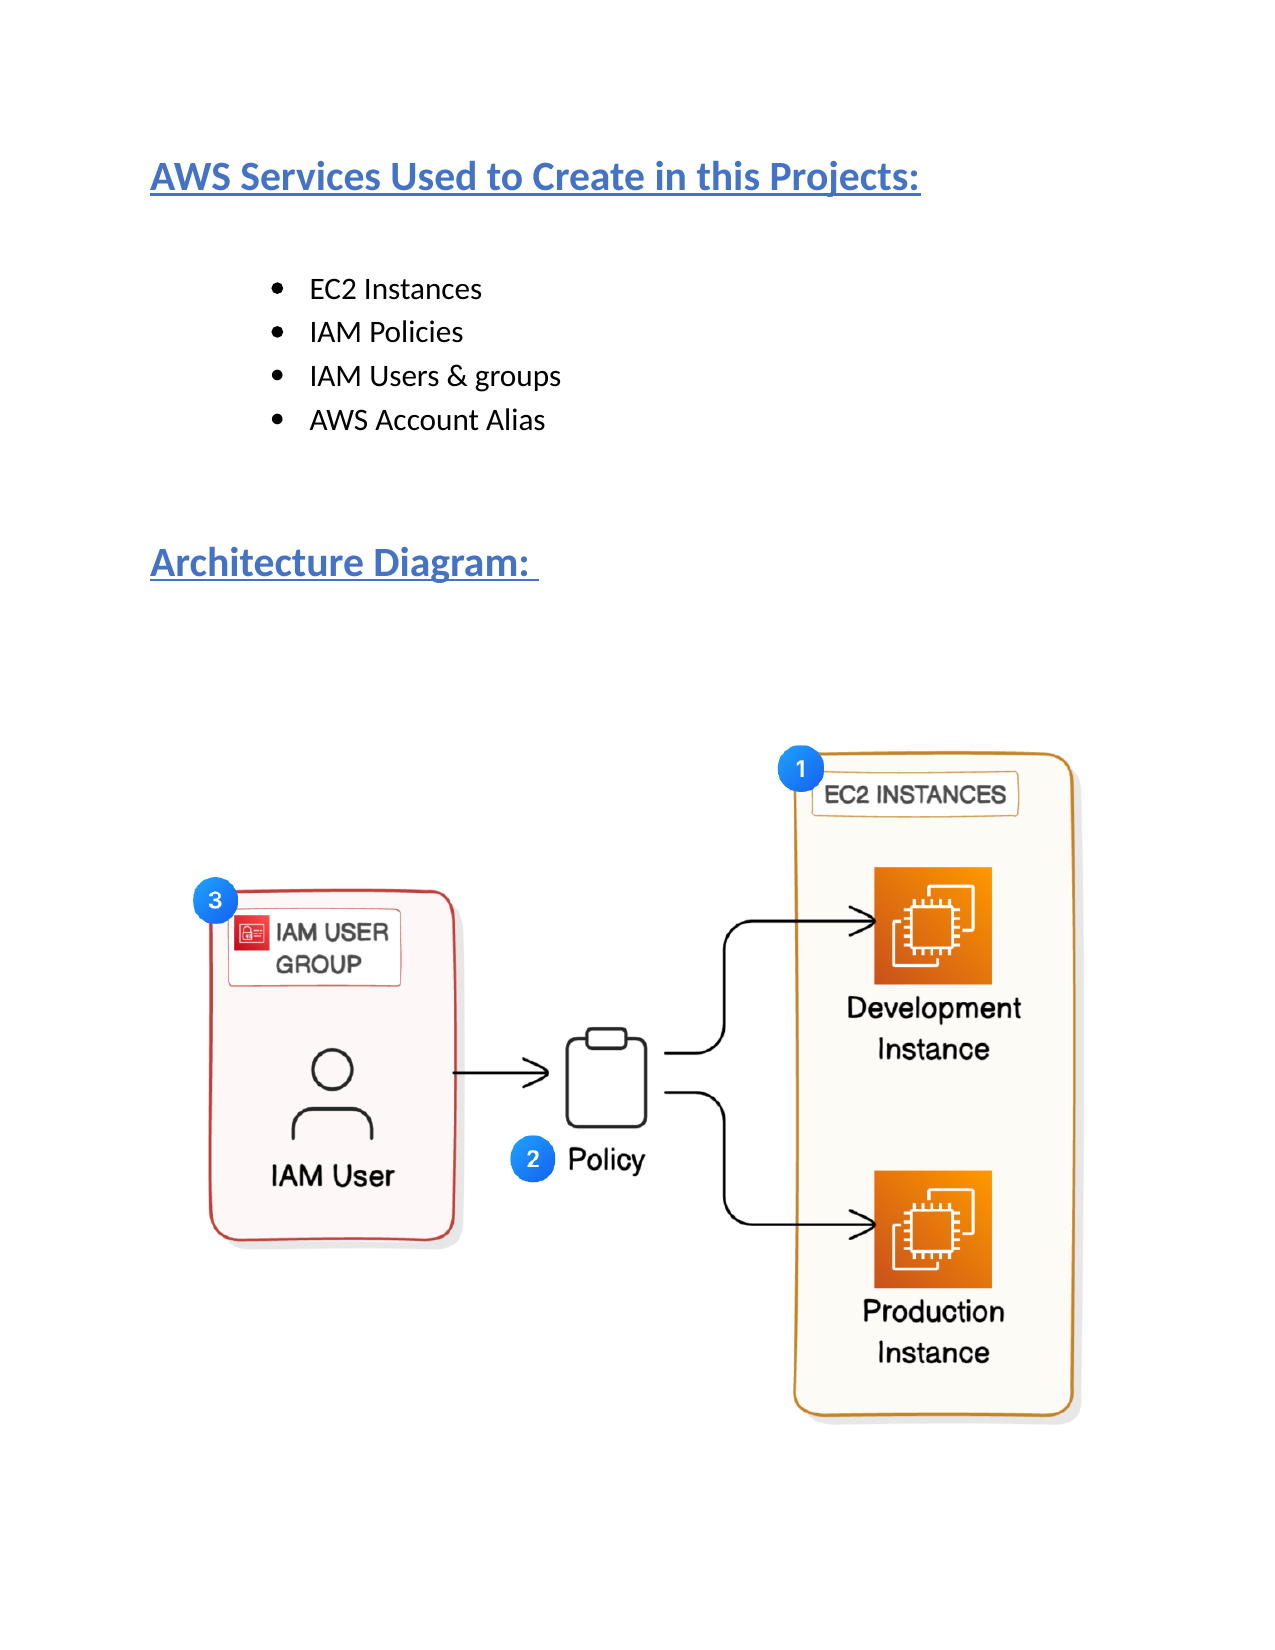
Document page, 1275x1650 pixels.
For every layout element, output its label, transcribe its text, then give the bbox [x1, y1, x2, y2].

text Architecture Diagram: [150, 536, 1125, 586]
list EC2 Instances [272, 269, 1125, 307]
list IAM Policies [272, 313, 1125, 351]
list IAM Users & groups [272, 356, 1125, 394]
picture [150, 731, 1153, 1442]
text AWS Services Used to Create in this Projects: [150, 150, 1125, 201]
list AWS Account Alias [272, 400, 1125, 438]
